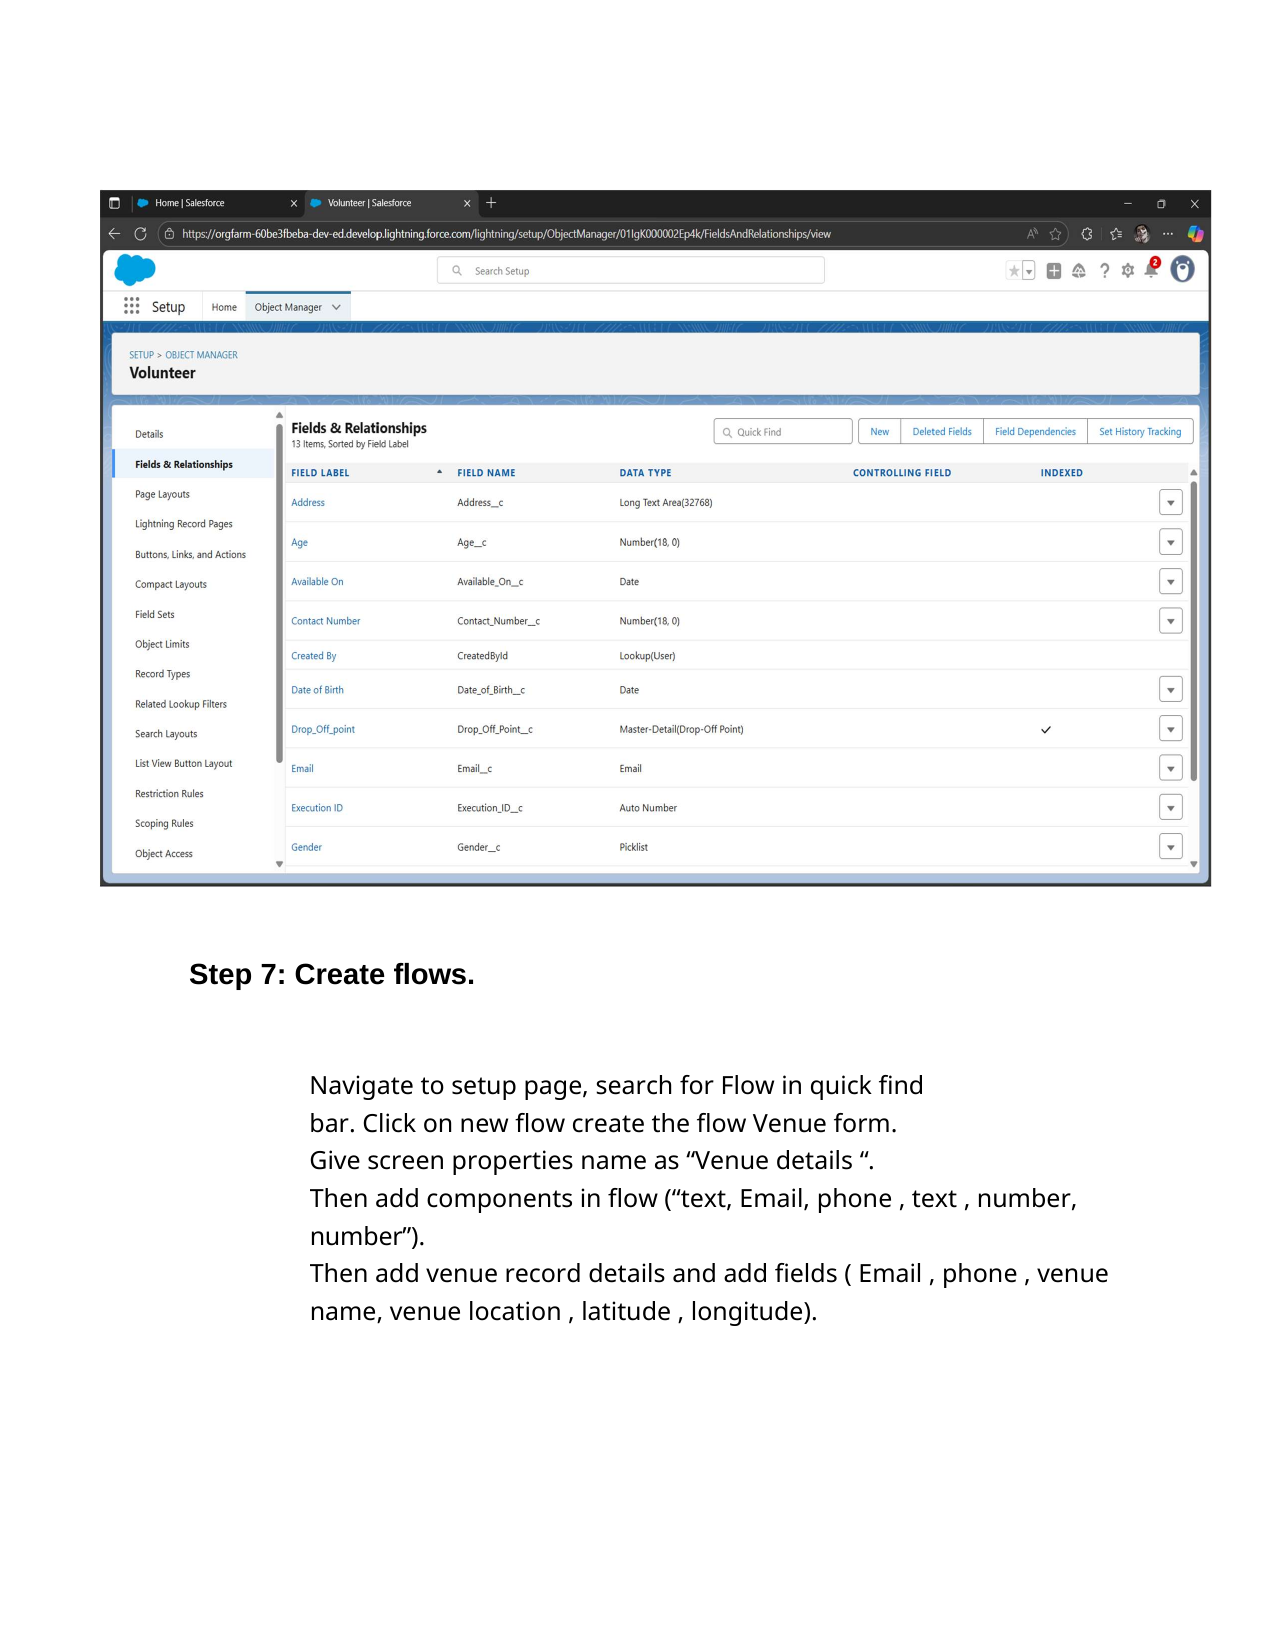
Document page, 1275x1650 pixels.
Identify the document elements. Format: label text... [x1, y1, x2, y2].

subtitle Step 7: Create flows. [189, 957, 1275, 991]
picture [99, 189, 1212, 887]
text Give screen properties name as “Venue details “. [309, 1143, 1275, 1177]
text Then add components in flow (“text, Email, phone , text , number, number”). [309, 1181, 1116, 1252]
text Navigate to setup page, search for Flow in quick find bar. Click on new flow create the flow Venue form. [309, 1067, 969, 1139]
text Then add venue record details and add fields ( Email , phone , venue name, venue location , latitude , longitude). [309, 1256, 1116, 1328]
